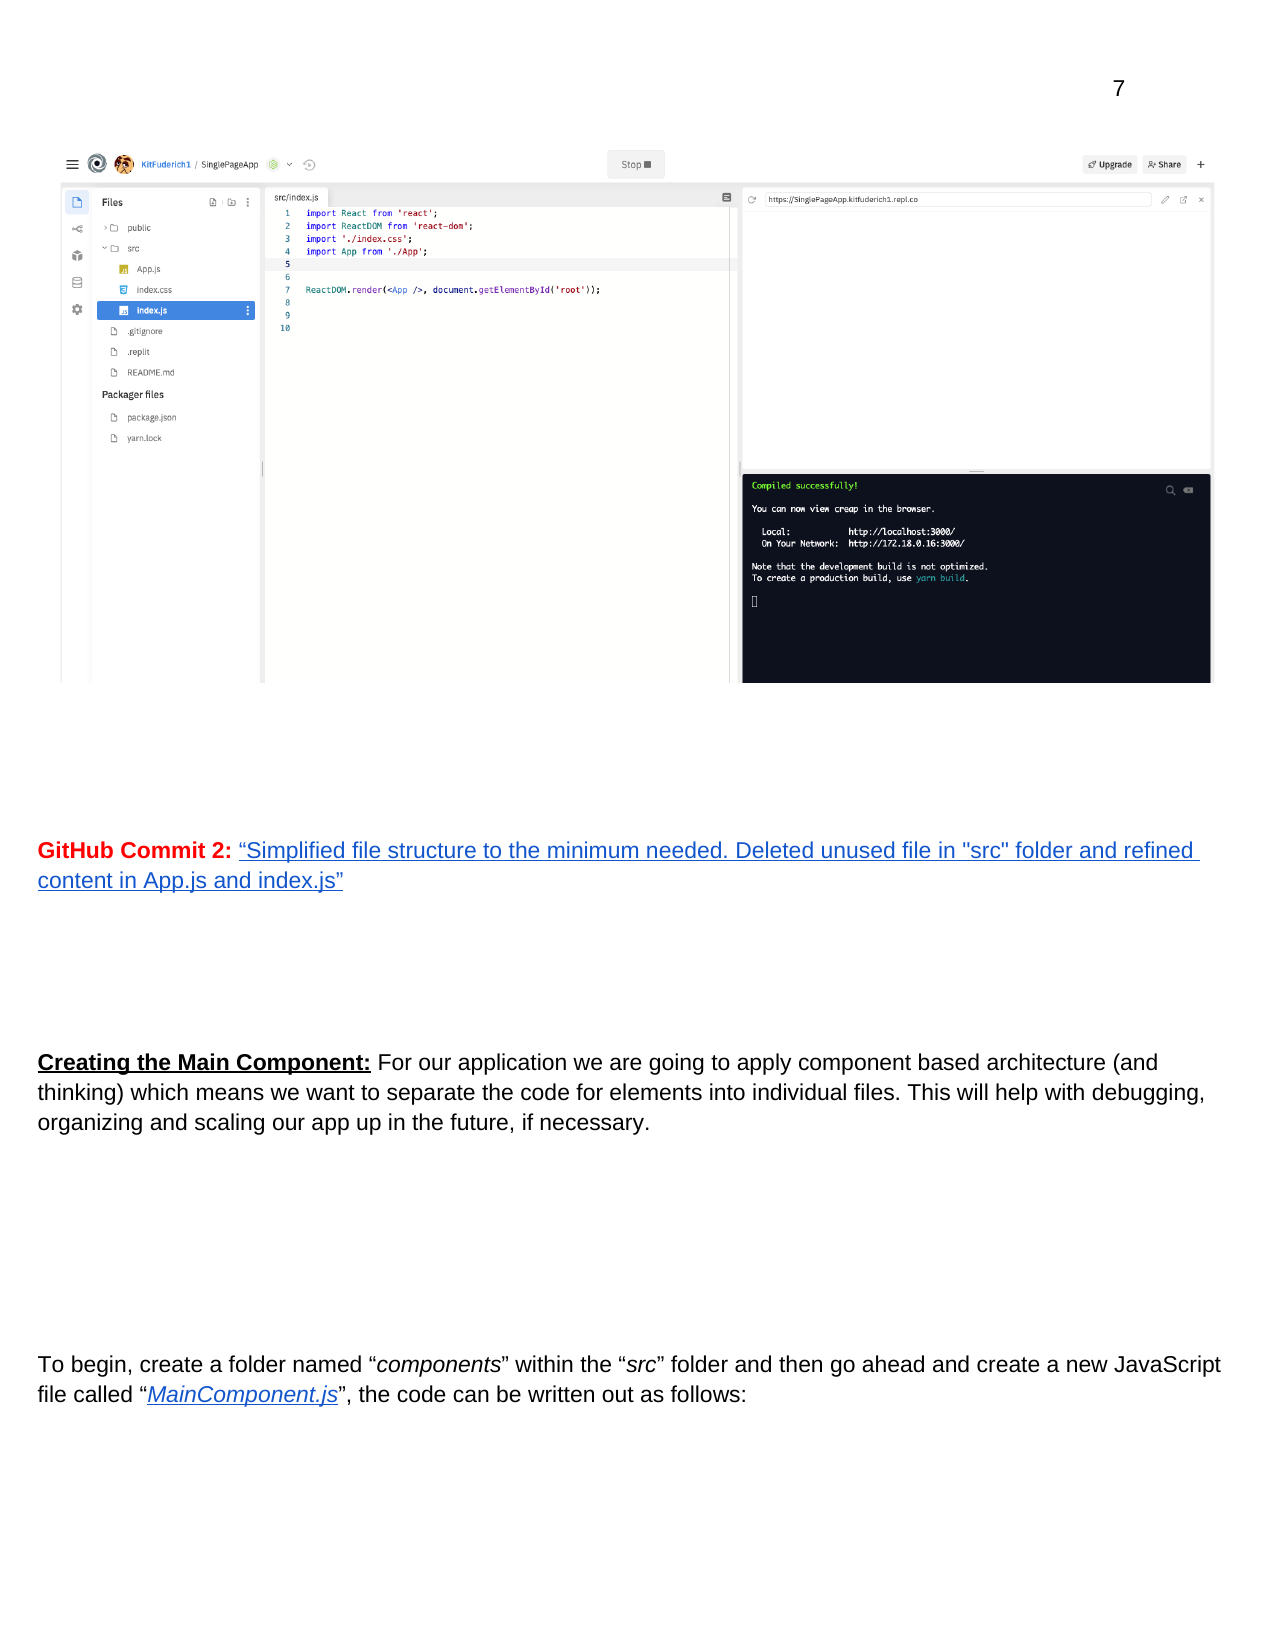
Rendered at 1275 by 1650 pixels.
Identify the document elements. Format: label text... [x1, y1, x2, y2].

text GitHub Commit 2: “Simplified file structure to the minimum needed. Deleted unused file in "src" folder and refined content in App.js and index.js” [37, 837, 1237, 894]
text Creating the Main Component: For our application we are going to apply component based architecture (and thinking) which means we want to separate the code for elements into individual files. This will help with debugging, organizing and scaling our app up in the future, if necessary. [37, 1049, 1237, 1136]
picture [60, 150, 1215, 683]
text To begin, create a folder named “components” within the “src” folder and then go ahead and create a new JavaScript file called “MainComponent.js”, the code can be written out as follows: [37, 1351, 1237, 1407]
